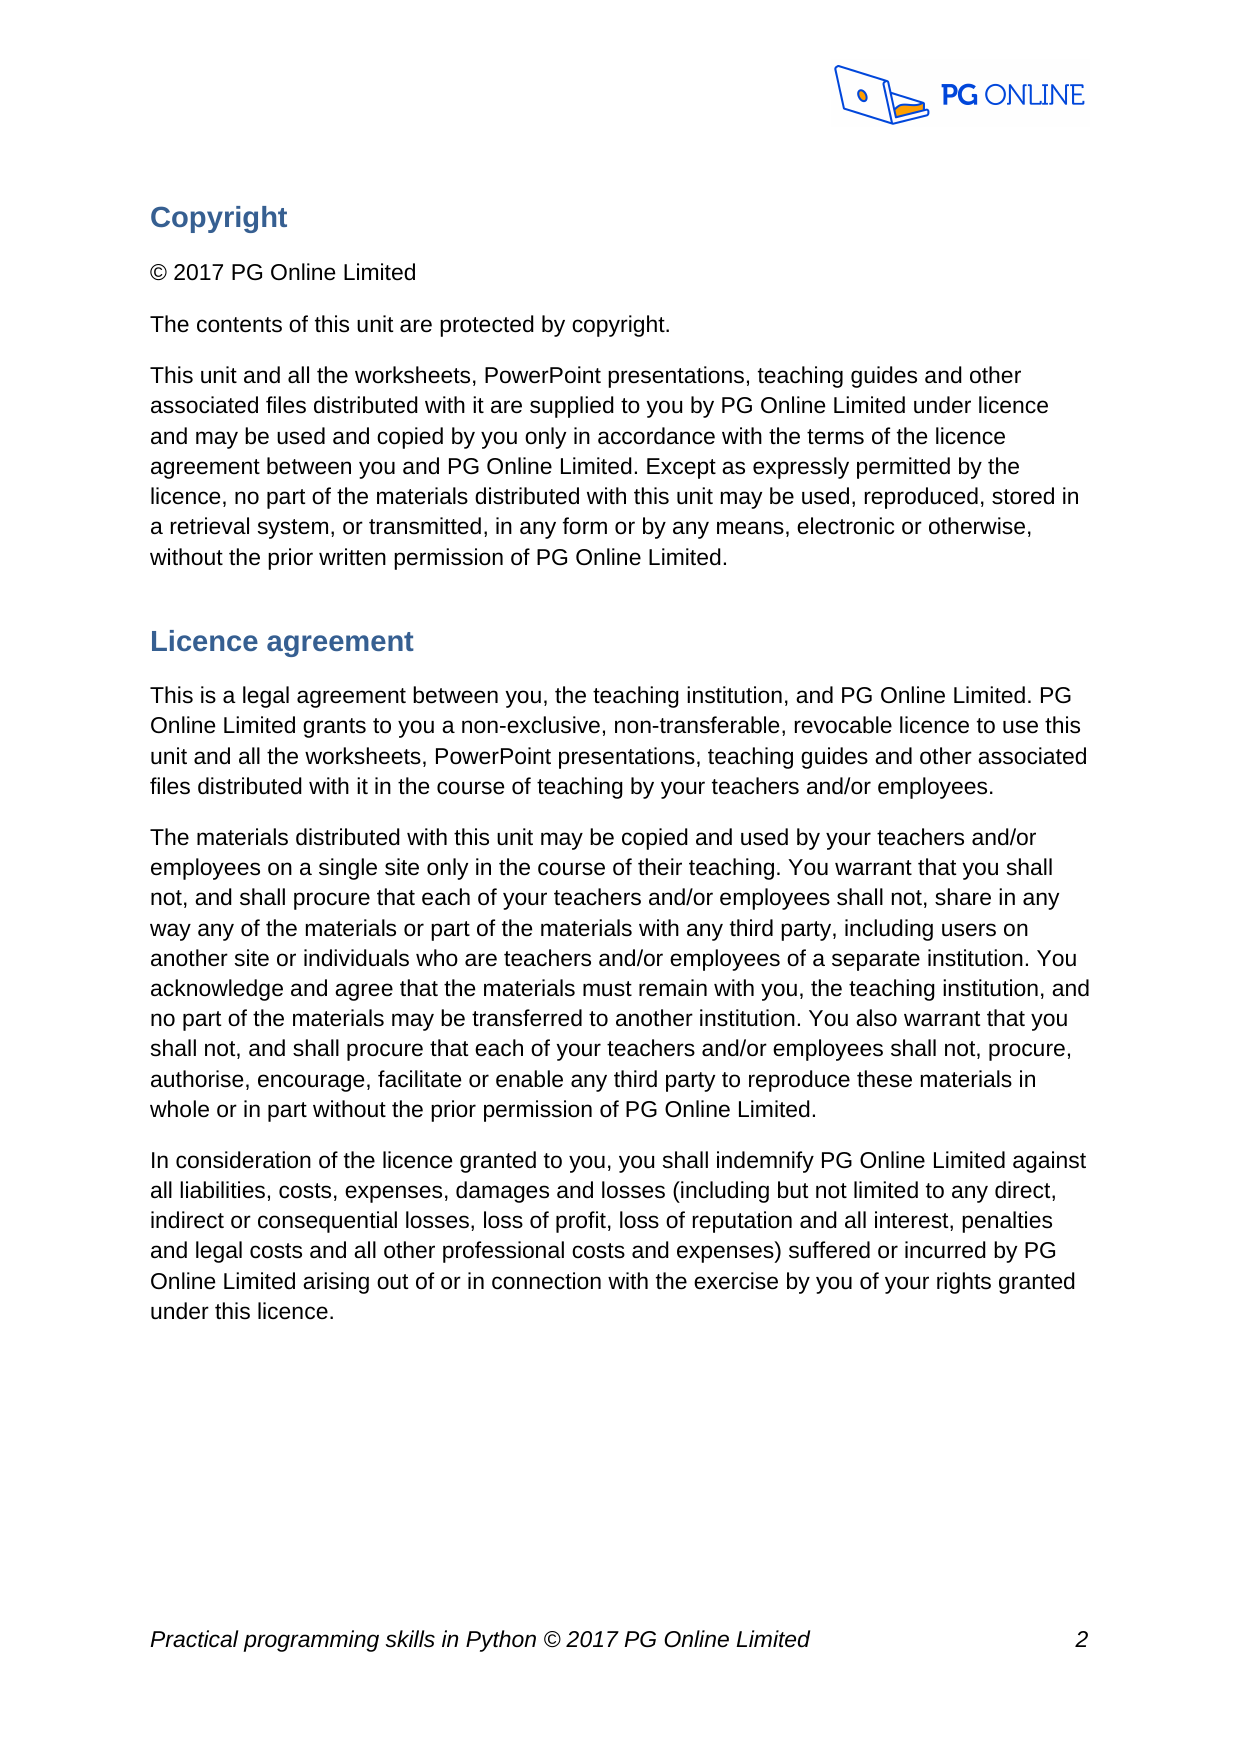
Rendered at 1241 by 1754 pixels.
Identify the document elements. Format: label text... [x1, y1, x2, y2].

text This is a legal agreement between you, the teaching institution, and PG Online Limited. PG Online Limited grants to you a non-exclusive, non-transferable, revocable licence to use this unit and all the worksheets, PowerPoint presentations, teaching guides and other associated files distributed with it in the course of teaching by your teachers and/or employees. [150, 682, 1090, 799]
text This unit and all the worksheets, PowerPoint presentations, teaching guides and other associated files distributed with it are supplied to you by PG Online Limited under licence and may be used and copied by you only in accordance with the terms of the licence agreement between you and PG Online Limited. Except as expressly permitted by the licence, no part of the materials distributed with this unit may be used, reproduced, stored in a retrieval system, or transmitted, in any form or by any means, electronic or otherwise, without the prior written permission of PG Online Limited. [150, 362, 1090, 570]
subtitle Copyright [150, 200, 1090, 233]
text In consideration of the licence granted to you, you shall indemnify PG Online Limited against all liabilities, costs, expenses, damages and losses (including but not limited to any direct, indirect or consequential losses, loss of profit, loss of reputation and all interest, penalties and legal costs and all other professional costs and expenses) suffered or incurred by PG Online Limited arising out of or in connection with the exercise by you of your rights granted under this licence. [150, 1147, 1090, 1324]
subtitle Licence agreement [150, 624, 1090, 657]
text The materials distributed with this unit may be copied and used by your teachers and/or employees on a single site only in the course of their teaching. You warrant that you shall not, and shall procure that each of your teachers and/or employees shall not, share in any way any of the materials or part of the materials with any third party, including users on another site or individuals who are teachers and/or employees of a separate institution. You acknowledge and agree that the materials must remain with you, the teaching institution, and no part of the materials may be transferred to another institution. You also warrant that you shall not, and shall procure that each of your teachers and/or employees shall not, procure, authorise, encourage, facilitate or enable any third party to reproduce these materials in whole or in part without the prior permission of PG Online Limited. [150, 824, 1090, 1122]
text The contents of this unit are protected by copyright. [150, 311, 1090, 338]
picture [830, 59, 1091, 127]
title © 2017 PG Online Limited [150, 258, 1090, 285]
